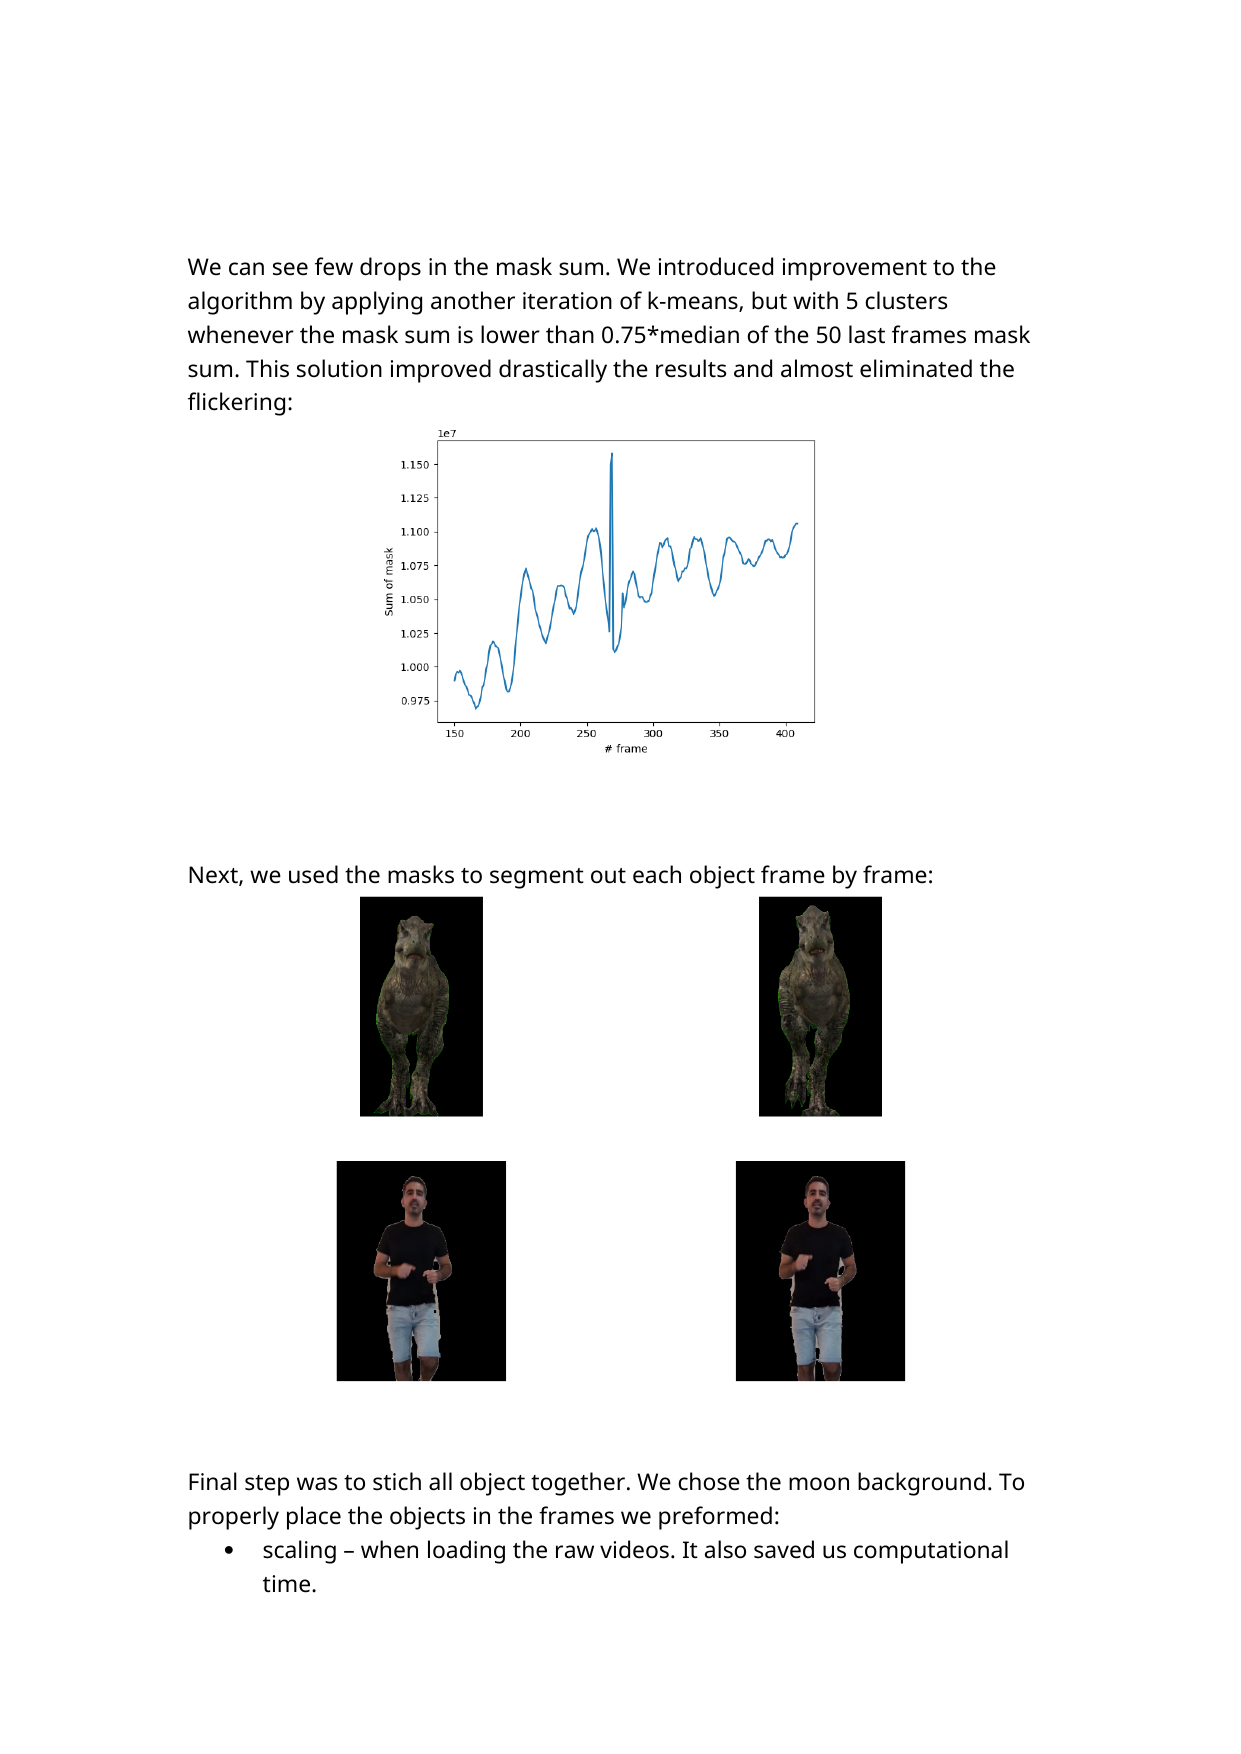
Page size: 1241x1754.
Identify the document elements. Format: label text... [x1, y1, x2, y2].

list scaling – when loading the raw videos. It also saved us computational time. [225, 1534, 1053, 1599]
list Final step was to stich all object together. We chose the moon background. To properly place the objects in the frames we preformed: [187, 1466, 1053, 1531]
list We can see few drops in the mask sum. We introduced improvement to the algorithm by applying another iteration of k-means, but with 5 clusters whenever the mask sum is lower than 0.75*median of the 50 last frames mask sum. This solution improved drastically the results and almost eliminated the flickering: [187, 251, 1053, 417]
list Next, we used the masks to segment out each object frame by frame: [187, 859, 1053, 890]
picture [333, 893, 908, 1384]
picture [377, 421, 821, 762]
